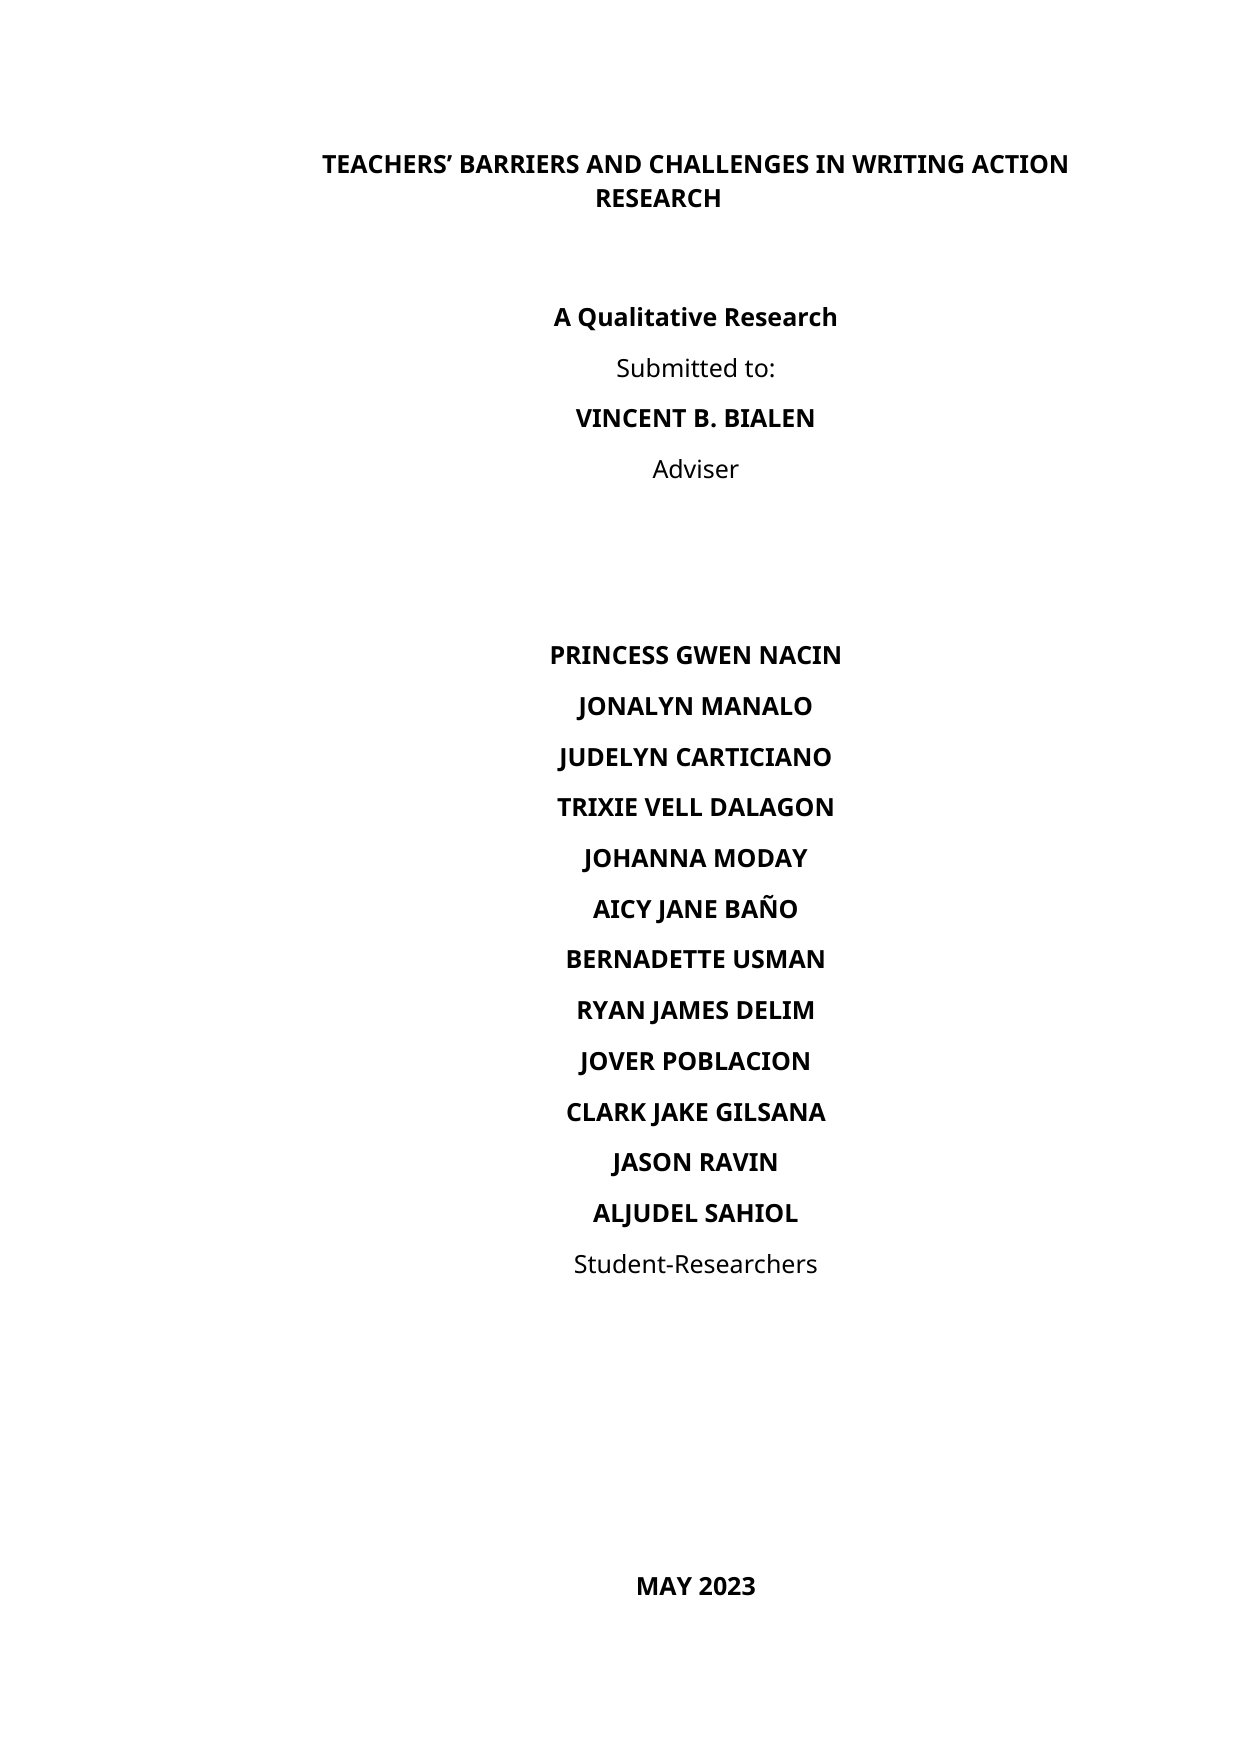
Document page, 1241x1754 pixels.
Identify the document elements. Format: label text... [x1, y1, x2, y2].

text A Qualitative Research [224, 299, 1093, 333]
text Student-Researchers [224, 1247, 1093, 1281]
text TEACHERS’ BARRIERS AND CHALLENGES IN WRITING ACTION RESEARCH [224, 147, 1093, 215]
text JOHANNA MODAY [224, 841, 1093, 875]
text Adviser [224, 452, 1093, 486]
text AICY JANE BAÑO [224, 891, 1093, 926]
text MAY 2023 [224, 1568, 1093, 1602]
text JUDELYN CARTICIANO [224, 739, 1093, 773]
text JASON RAVIN [224, 1145, 1093, 1179]
text RYAN JAMES DELIM [224, 993, 1093, 1027]
text Submitted to: [224, 350, 1093, 384]
text PRINCESS GWEN NACIN [224, 638, 1093, 672]
text CLARK JAKE GILSANA [224, 1094, 1093, 1128]
text JONALYN MANALO [224, 688, 1093, 723]
text TRIXIE VELL DALAGON [224, 790, 1093, 824]
text JOVER POBLACION [224, 1044, 1093, 1078]
text BERNADETTE USMAN [224, 942, 1093, 976]
text VINCENT B. BIALEN [224, 401, 1093, 435]
text ALJUDEL SAHIOL [224, 1196, 1093, 1230]
